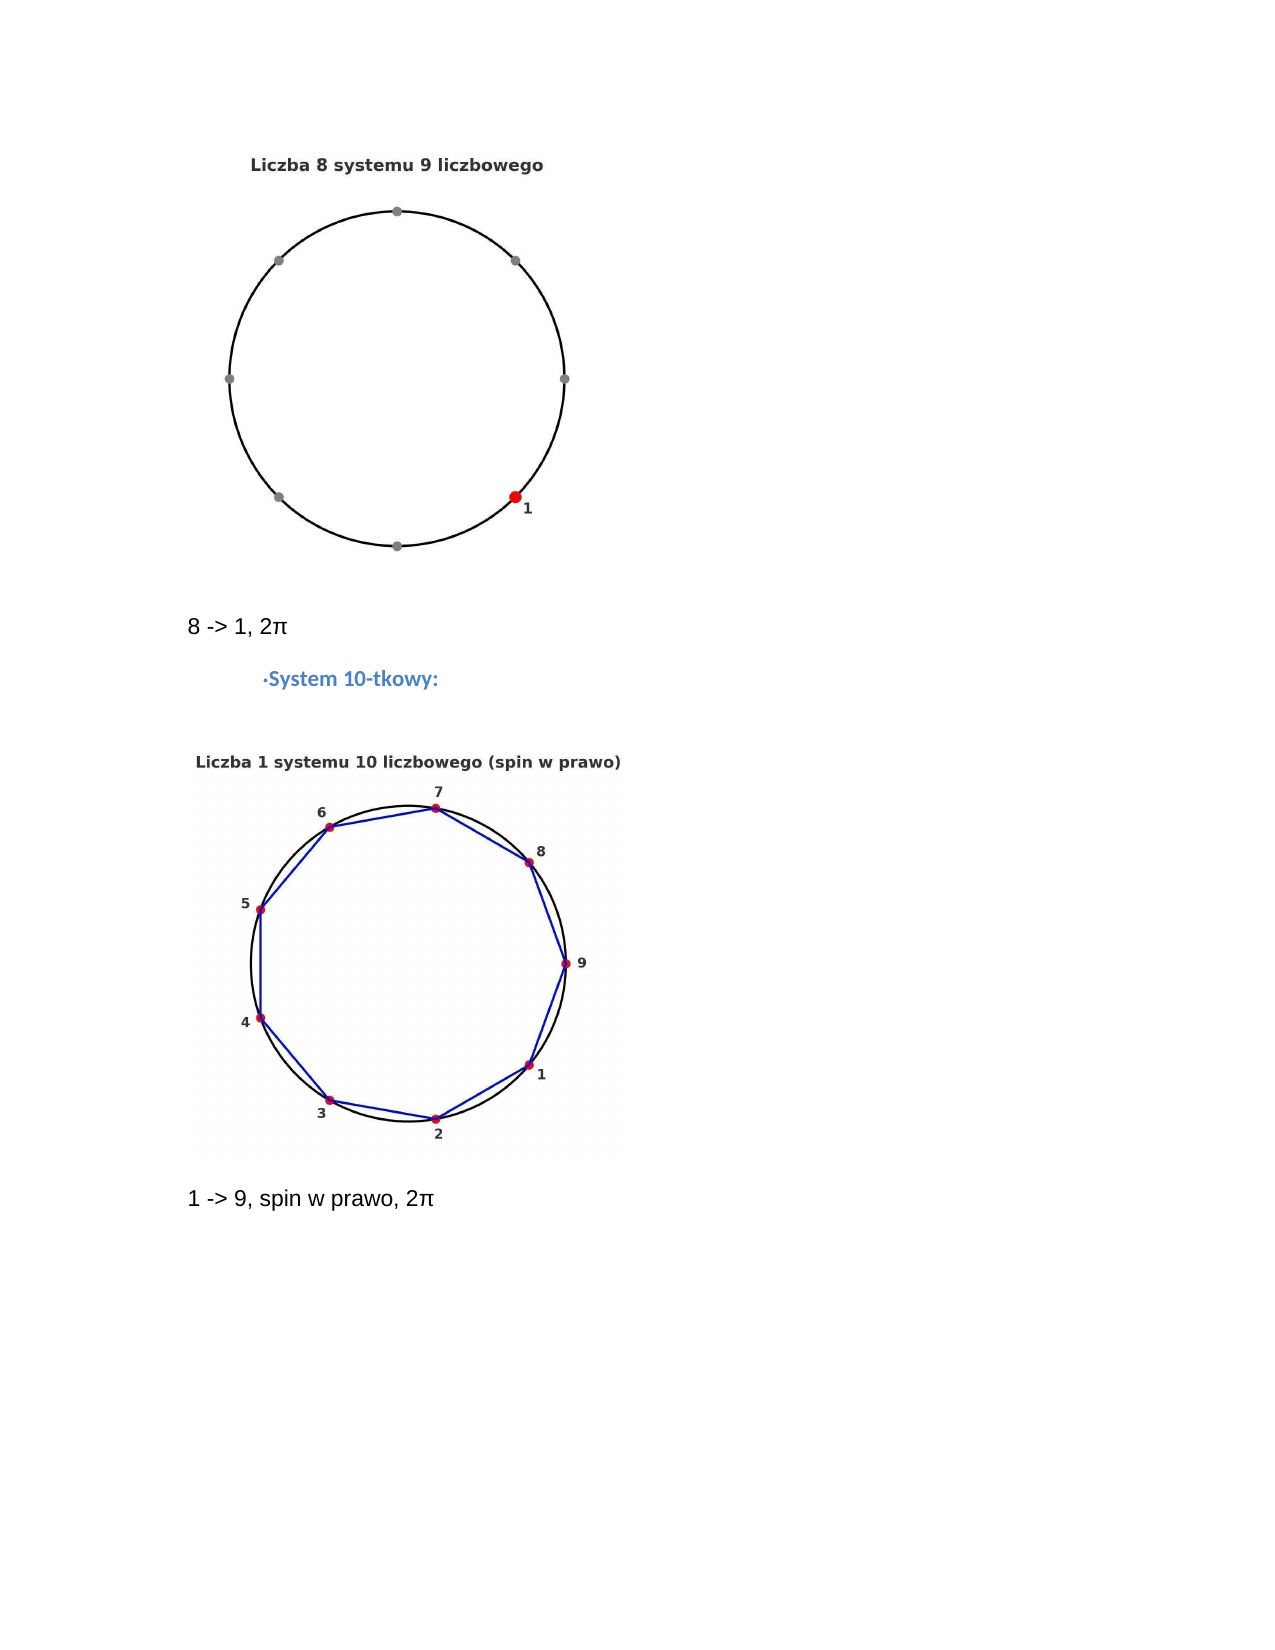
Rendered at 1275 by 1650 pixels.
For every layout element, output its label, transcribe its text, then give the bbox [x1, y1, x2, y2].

picture [187, 747, 629, 1161]
picture [187, 150, 605, 588]
subtitle 📌System 10-tkowy: [187, 664, 1087, 692]
